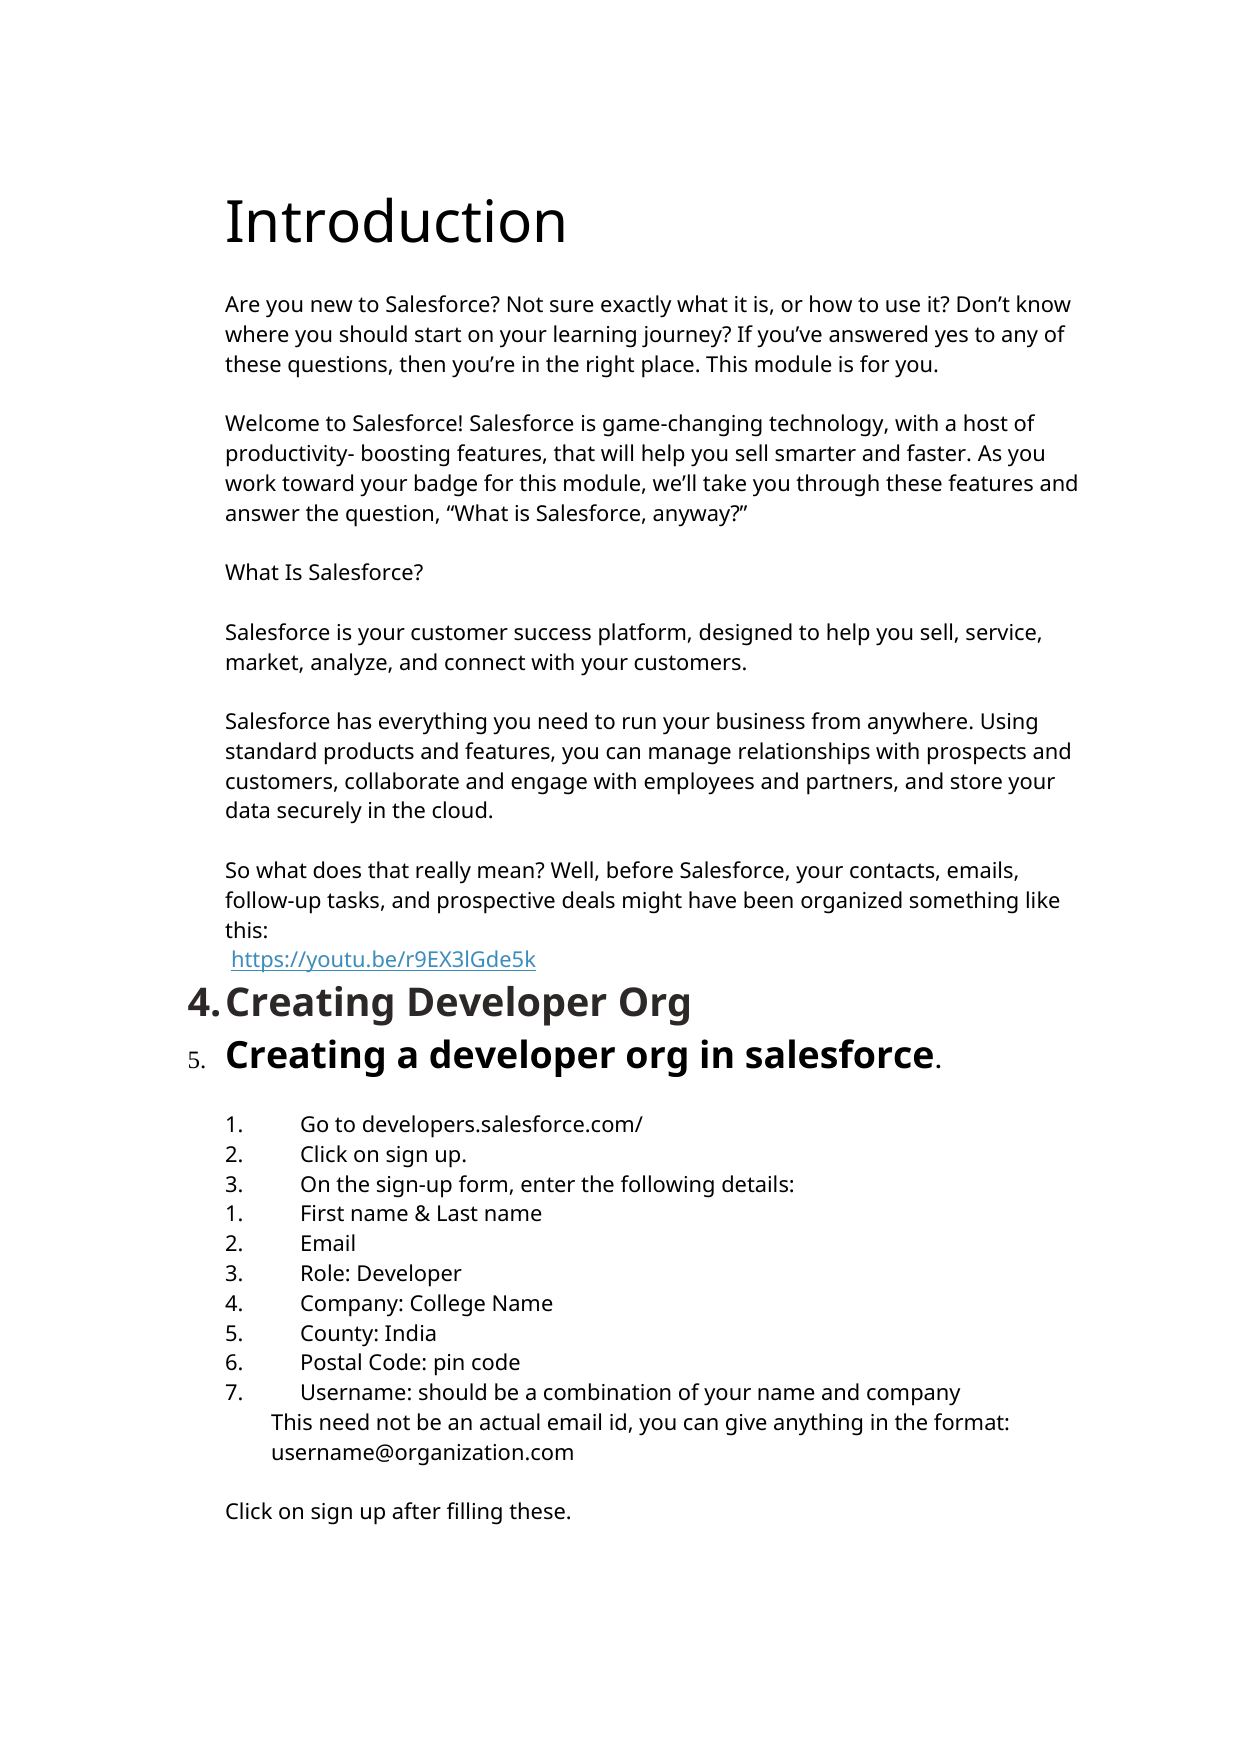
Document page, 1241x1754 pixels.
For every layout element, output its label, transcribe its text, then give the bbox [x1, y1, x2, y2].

list Creating Developer Org [187, 974, 1090, 1028]
list Introduction Are you new to Salesforce? Not sure exactly what it is, or how to use it? Don’t know where you should start on your learning journey? If you’ve answered yes to any of these questions, then you’re in the right place. This module is for you. Welcome to Salesforce! Salesforce is game-changing technology, with a host of productivity- boosting features, that will help you sell smarter and faster. As you work toward your badge for this module, we’ll take you through these features and answer the question, “What is Salesforce, anyway?” What Is Salesforce? Salesforce is your customer success platform, designed to help you sell, service, market, analyze, and connect with your customers. Salesforce has everything you need to run your business from anywhere. Using standard products and features, you can manage relationships with prospects and customers, collaborate and engage with employees and partners, and store your data securely in the cloud. So what does that really mean? Well, before Salesforce, your contacts, emails, follow-up tasks, and prospective deals might have been organized something like this: https://youtu.be/r9EX3lGde5k [225, 150, 1090, 974]
list Creating a developer org in salesforce. 1. Go to developers.salesforce.com/ 2. Click on sign up. 3. On the sign-up form, enter the following details: 1. First name & Last name 2. Email 3. Role: Developer 4. Company: College Name 5. County: India 6. Postal Code: pin code 7. Username: should be a combination of your name and company This need not be an actual email id, you can give anything in the format: username@organization.com Click on sign up after filling these. [187, 1028, 1090, 1526]
